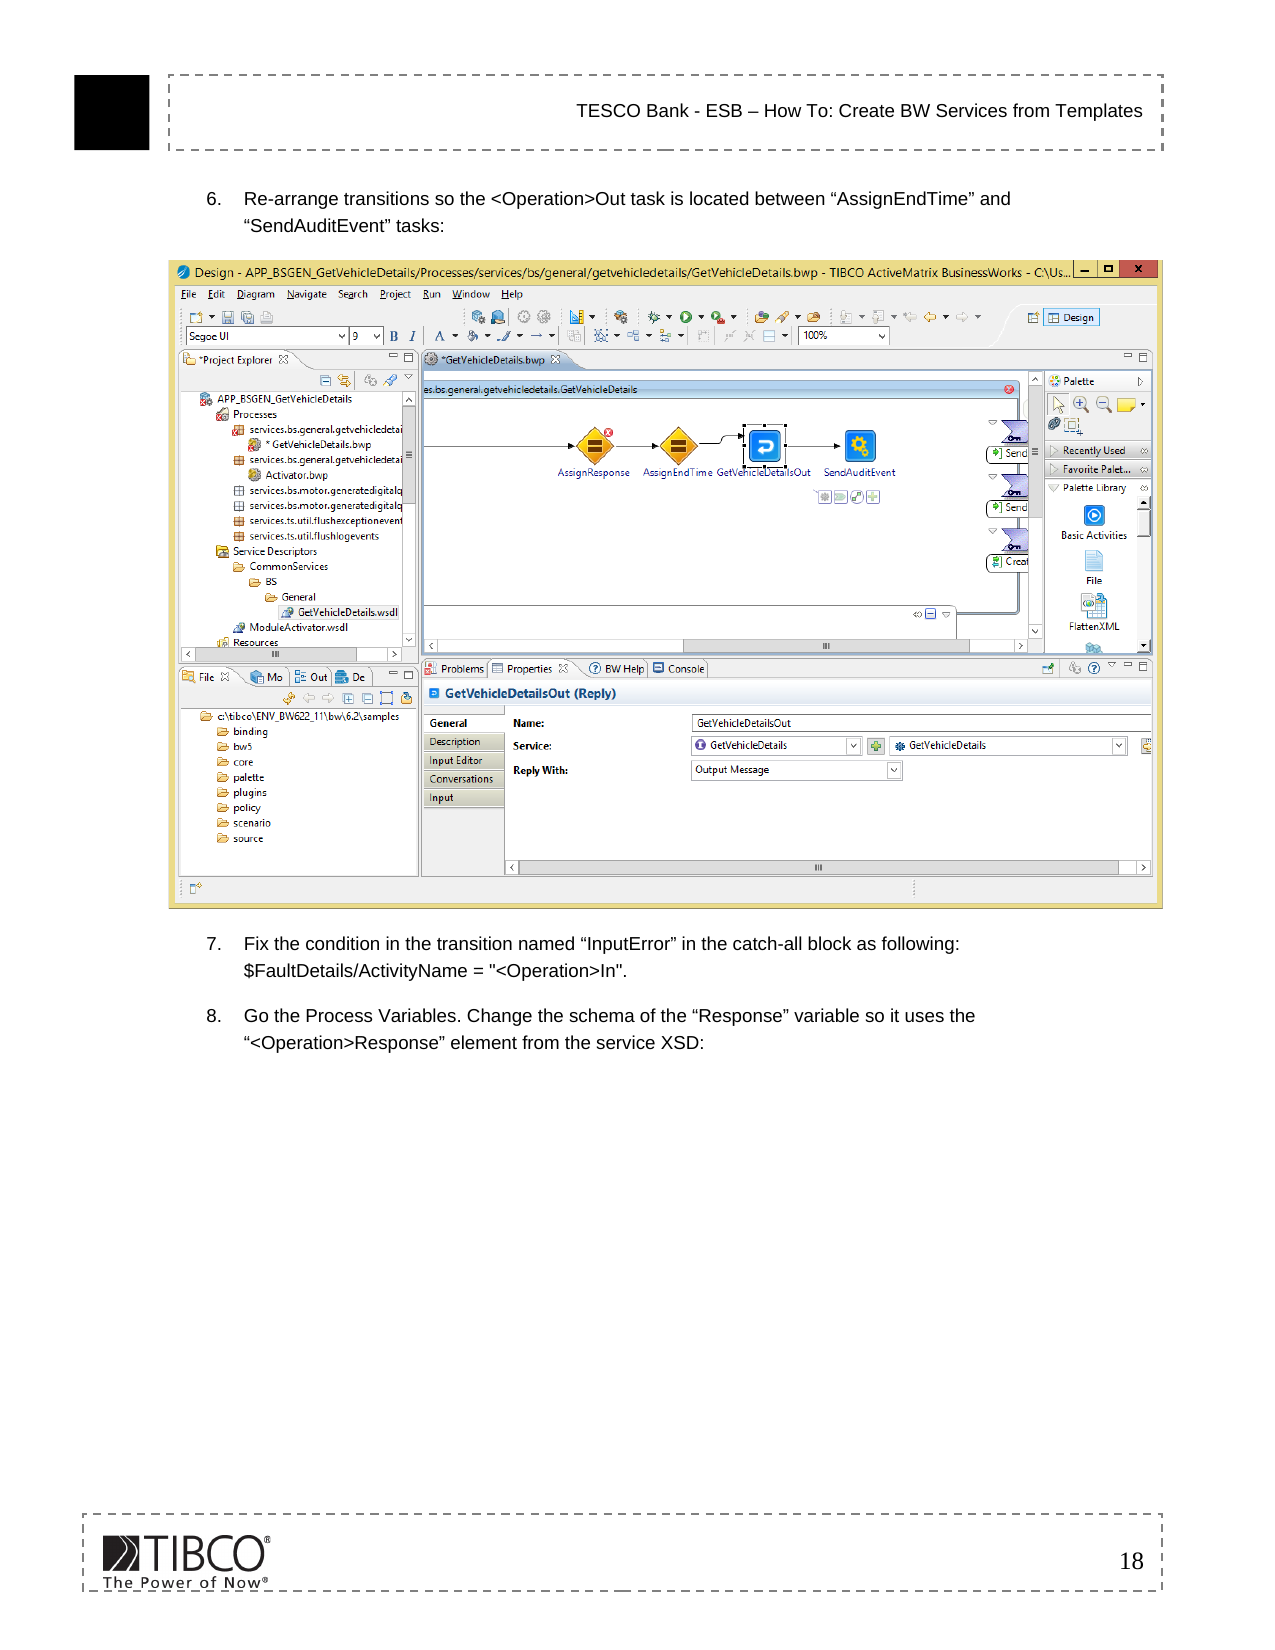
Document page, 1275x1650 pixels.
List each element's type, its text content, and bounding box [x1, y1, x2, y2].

list Re-arrange transitions so the <Operation>Out task is located between “AssignEndTime” and “SendAuditEvent” tasks: [206, 187, 1162, 236]
list Go the Process Variables. Change the schema of the “Response” variable so it uses the “<Operation>Response” element from the service XSD: [206, 1005, 1162, 1053]
list Fix the condition in the transition named “InputError” in the catch-all block as following: $FaultDetails/ActivityName = "<Operation>In". [206, 932, 1162, 981]
picture [168, 260, 1163, 909]
picture [103, 1535, 271, 1588]
